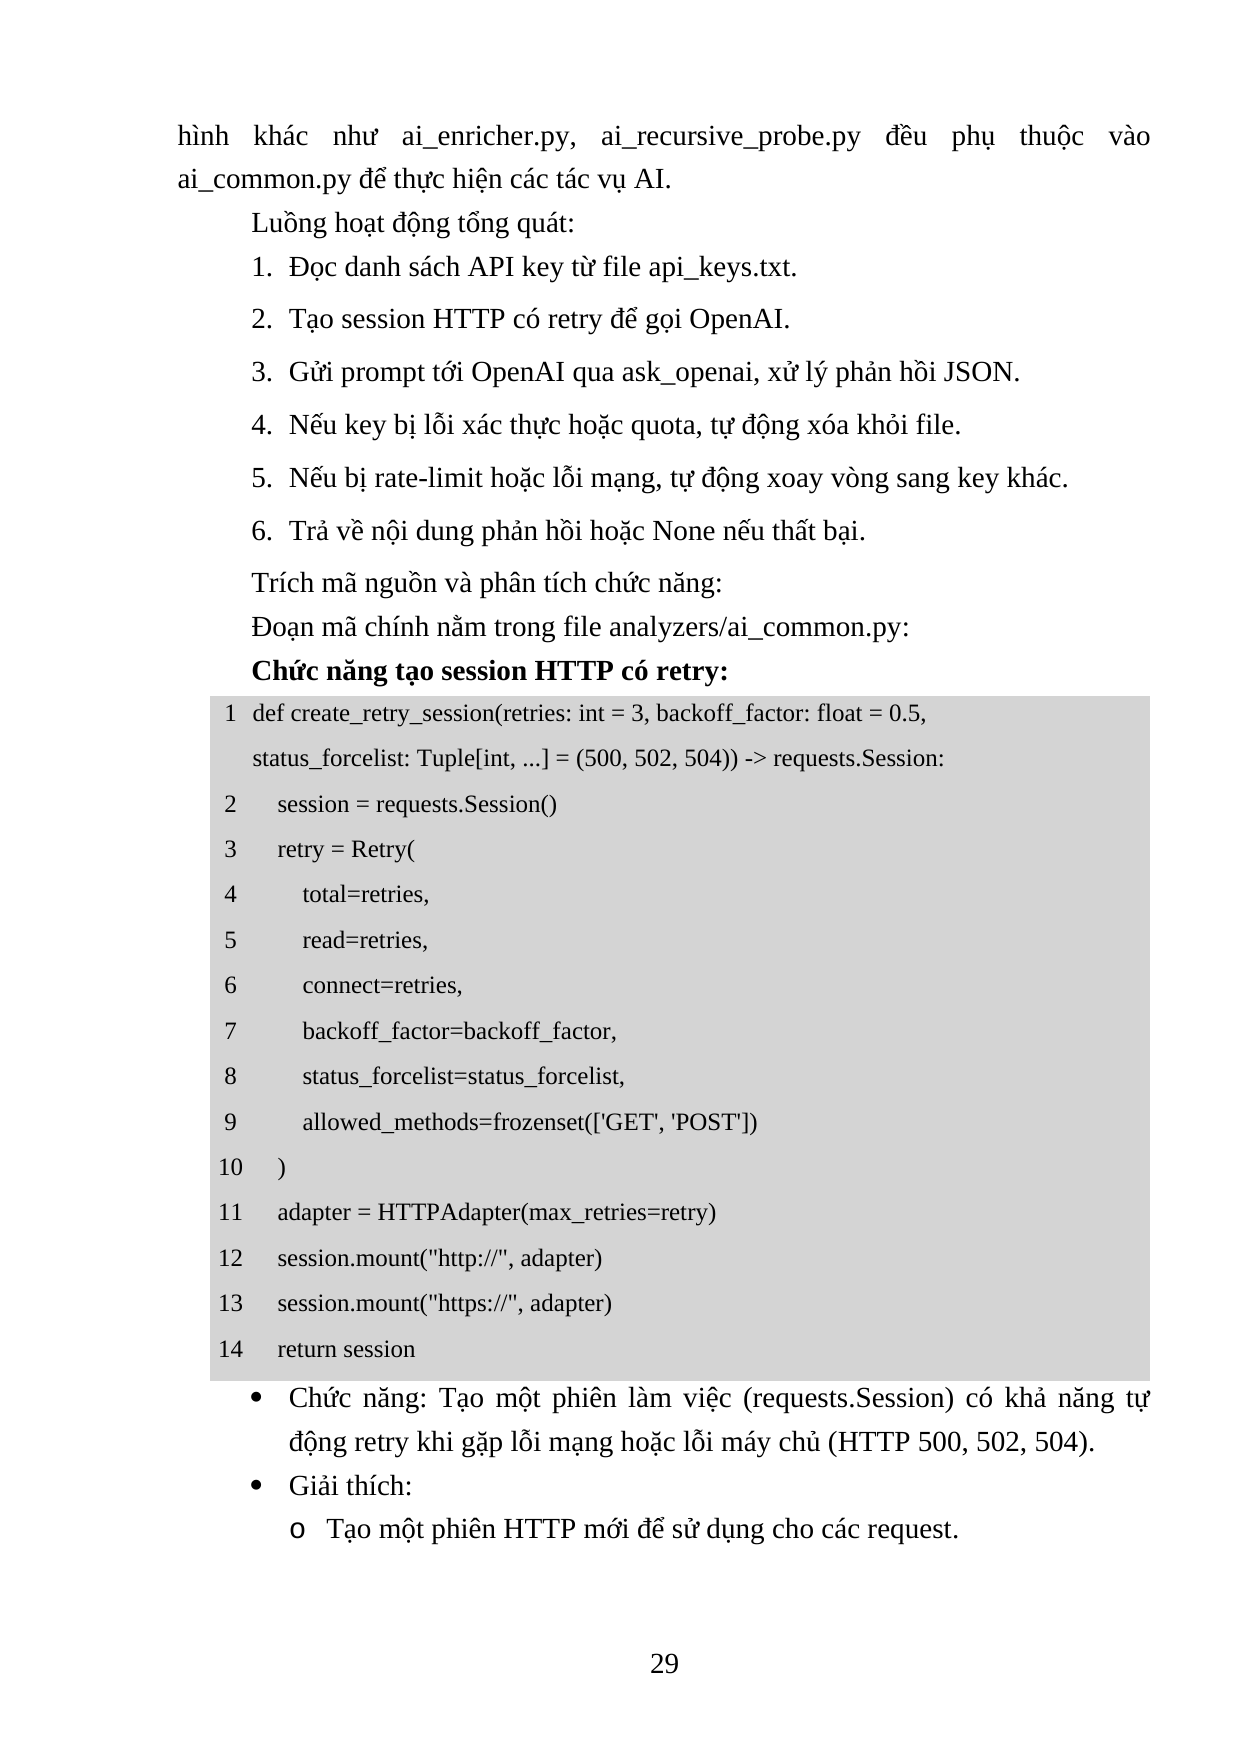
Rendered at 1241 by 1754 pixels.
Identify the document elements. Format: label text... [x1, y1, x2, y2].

list Tạo session HTTP có retry để gọi OpenAI. [251, 302, 1152, 335]
text Trích mã nguồn và phân tích chức năng: [177, 566, 1152, 599]
table_header 1 2 3 4 5 6 7 8 9 10 11 12 13 14 [210, 696, 251, 1381]
list Chức năng: Tạo một phiên làm việc (requests.Session) có khả năng tự động retry khi gặp lỗi mạng hoặc lỗi máy chủ (HTTP 500, 502, 504). [251, 1381, 1152, 1458]
list Tạo một phiên HTTP mới để sử dụng cho các request. [288, 1511, 1152, 1547]
list Trả về nội dung phản hồi hoặc None nếu thất bại. [251, 513, 1152, 546]
text Đoạn mã chính nằm trong file analyzers/ai_common.py: [177, 609, 1152, 643]
list Đọc danh sách API key từ file api_keys.txt. [251, 249, 1152, 282]
text Chức năng tạo session HTTP có retry: [177, 653, 1152, 686]
list Gửi prompt tới OpenAI qua ask_openai, xử lý phản hồi JSON. [251, 354, 1152, 388]
text Luồng hoạt động tổng quát: [177, 205, 1152, 239]
table_header def create_retry_session(retries: int = 3, backoff_factor: float = 0.5, status_forcelist: Tuple[int, ...] = (500, 502, 504)) -> requests.Session: session = requests.Session() retry = Retry( total=retries, read=retries, connect=retries, backoff_factor=backoff_factor, status_forcelist=status_forcelist, allowed_methods=frozenset(['GET', 'POST']) ) adapter = HTTPAdapter(max_retries=retry) session.mount("http://", adapter) session.mount("https://", adapter) return session [251, 696, 1150, 1381]
list Nếu key bị lỗi xác thực hoặc quota, tự động xóa khỏi file. [251, 407, 1152, 441]
list Giải thích: [251, 1468, 1152, 1501]
list Nếu bị rate-limit hoặc lỗi mạng, tự động xoay vòng sang key khác. [251, 460, 1152, 493]
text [177, 118, 1152, 195]
